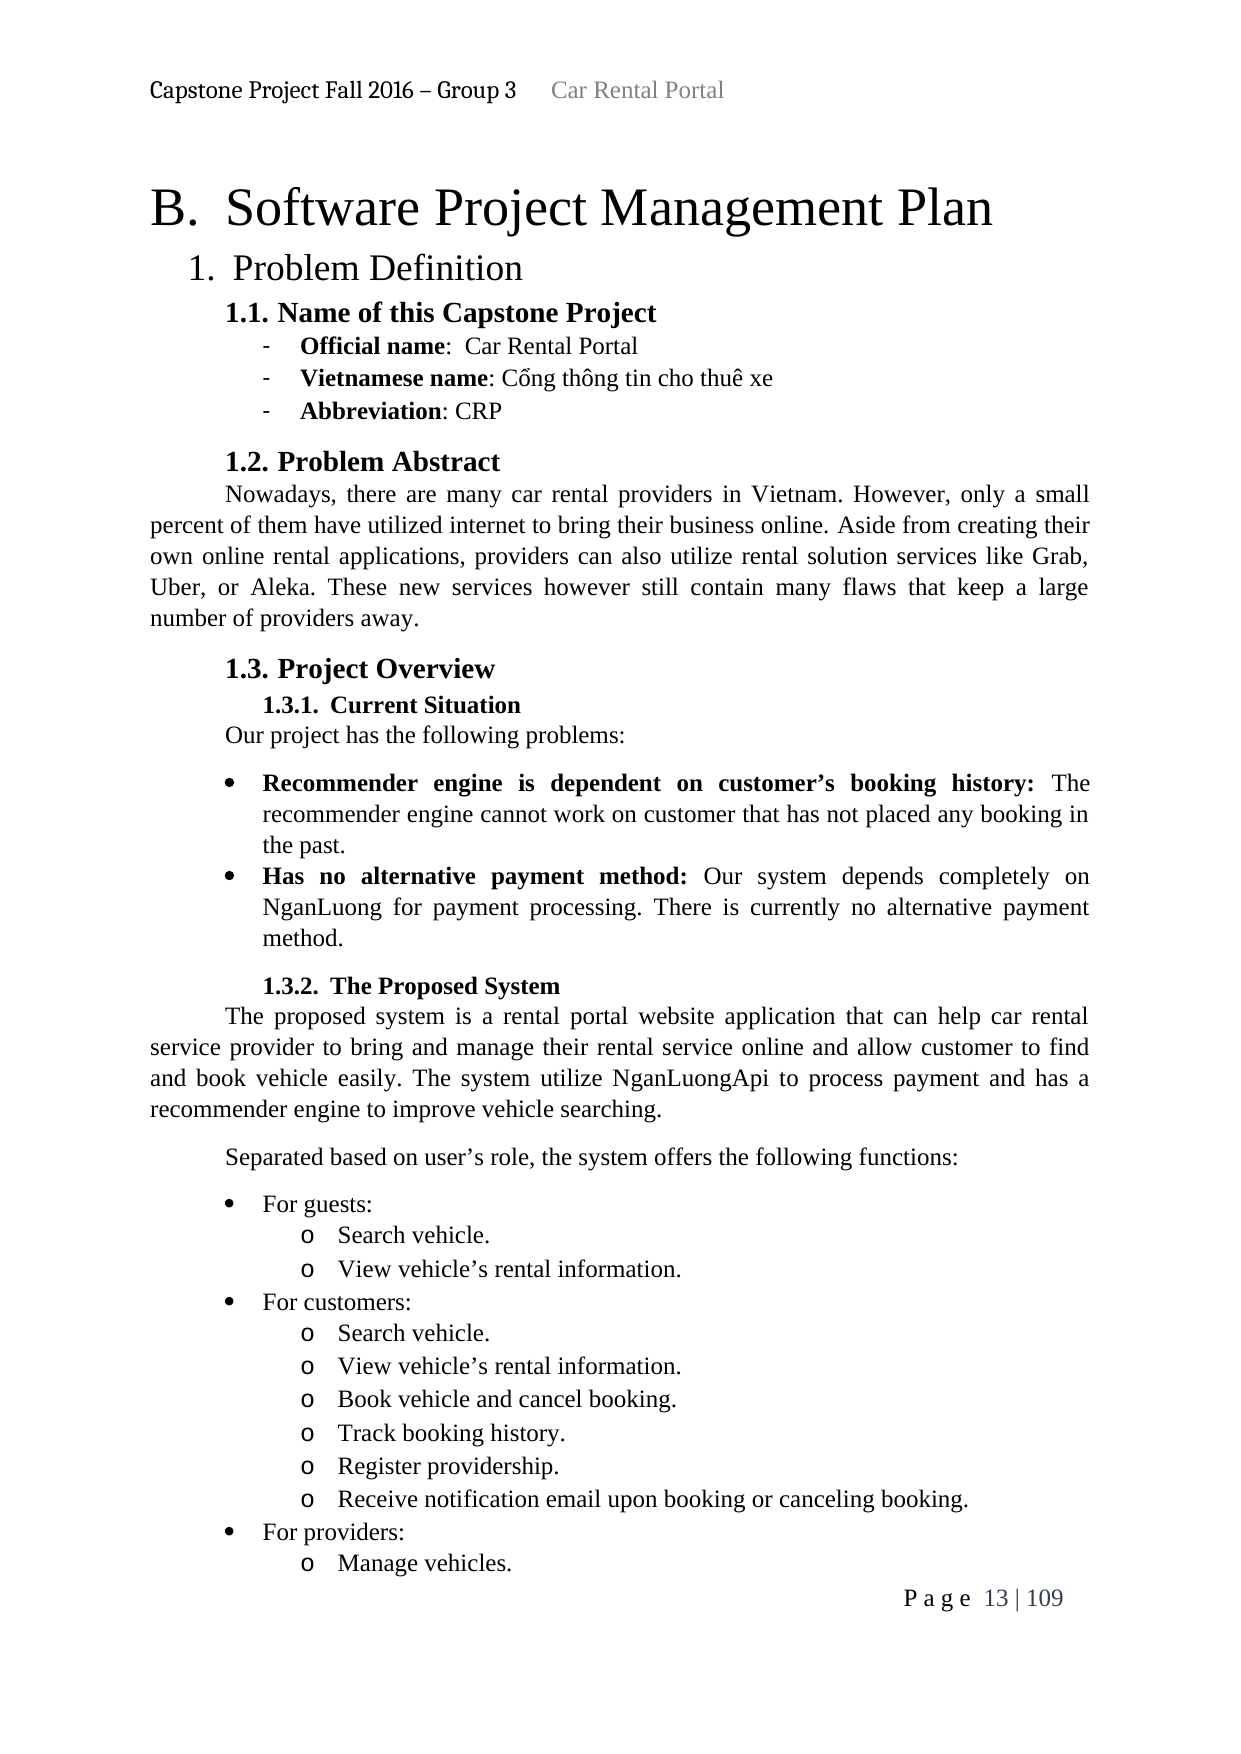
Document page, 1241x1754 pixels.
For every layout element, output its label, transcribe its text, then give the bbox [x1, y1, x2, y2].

list Search vehicle. [300, 1318, 1090, 1349]
list Track booking history. [300, 1418, 1090, 1448]
text The proposed system is a rental portal website application that can help car rental service provider to bring and manage their rental service online and allow customer to find and book vehicle easily. The system utilize NganLuongApi to process payment and has a recommender engine to improve vehicle searching. [150, 1001, 1090, 1123]
text Separated based on user’s role, the system offers the following functions: [225, 1142, 1090, 1171]
subtitle Name of this Capstone Project [225, 295, 1090, 328]
list For guests: [225, 1189, 1090, 1218]
subtitle Problem Definition [187, 245, 1090, 288]
list Search vehicle. [300, 1221, 1090, 1251]
list For providers: [225, 1517, 1090, 1546]
list View vehicle’s rental information. [300, 1254, 1090, 1284]
list Vietnamese name: Cổng thông tin cho thuê xe [262, 362, 1090, 393]
list Manage vehicles. [300, 1548, 1090, 1579]
subtitle Problem Abstract [225, 444, 1090, 477]
subtitle The Proposed System [262, 971, 1090, 999]
subtitle Current Situation [262, 690, 1090, 719]
list Official name: Car Rental Portal [262, 330, 1090, 361]
list Book vehicle and cancel booking. [300, 1384, 1090, 1415]
list Abbreviation: CRP [262, 395, 1090, 426]
list Register providership. [300, 1451, 1090, 1482]
subtitle Software Project Management Plan [150, 175, 1090, 237]
list View vehicle’s rental information. [300, 1351, 1090, 1382]
subtitle Project Overview [225, 651, 1090, 684]
text Nowadays, there are many car rental providers in Vietnam. However, only a small percent of them have utilized internet to bring their business online. Aside from creating their own online rental applications, providers can also utilize rental solution services like Grab, Uber, or Aleka. These new services however still contain many flaws that keep a large number of providers away. [150, 479, 1090, 632]
text Our project has the following problems: [225, 720, 1090, 749]
list For customers: [225, 1287, 1090, 1316]
list Receive notification email upon booking or canceling booking. [300, 1484, 1090, 1515]
list Recommender engine is dependent on customer’s booking history: The recommender engine cannot work on customer that has not placed any booking in the past. [225, 768, 1090, 859]
list Has no alternative payment method: Our system depends completely on NganLuong for payment processing. There is currently no alternative payment method. [225, 861, 1090, 952]
